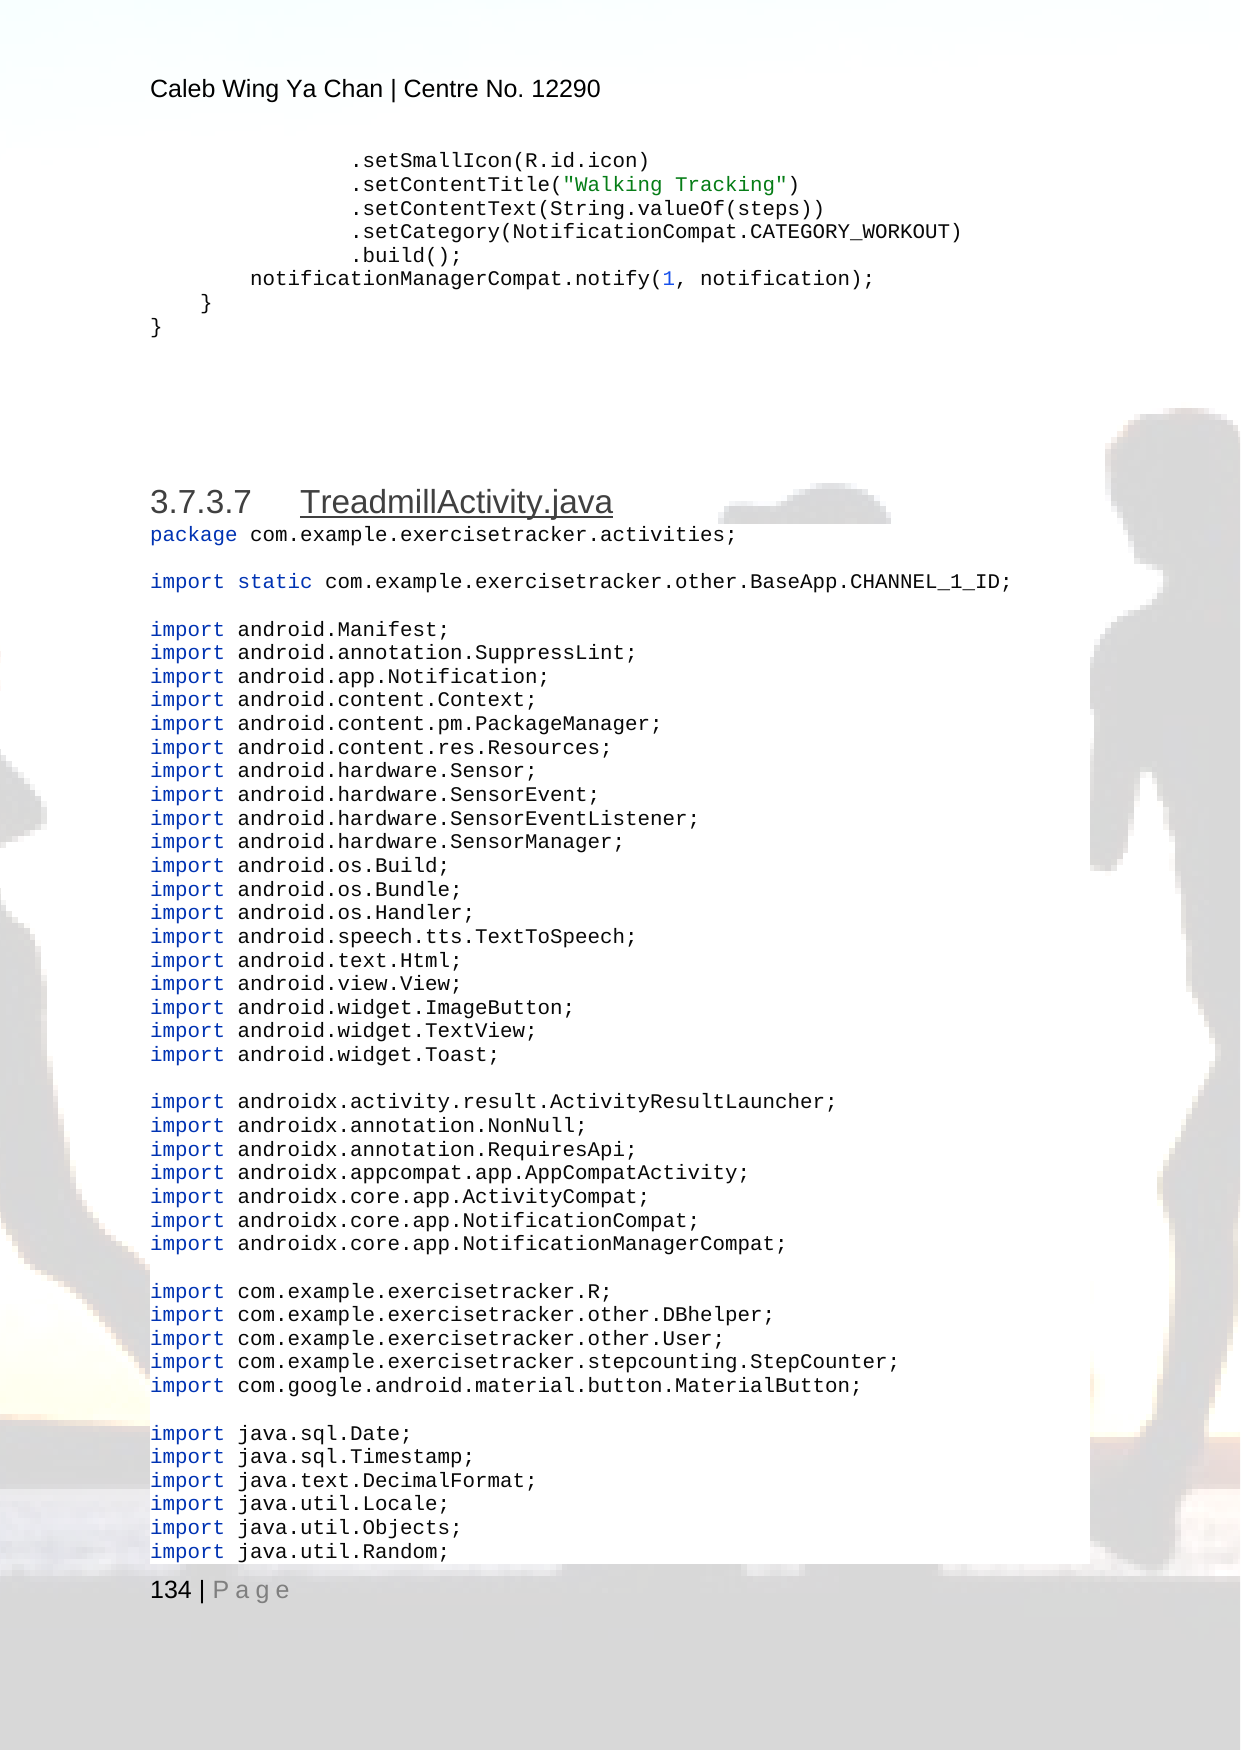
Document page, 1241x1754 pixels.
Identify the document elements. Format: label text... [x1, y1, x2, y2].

subtitle TreadmillActivity.java [150, 482, 1090, 521]
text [150, 524, 1090, 1564]
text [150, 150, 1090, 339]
